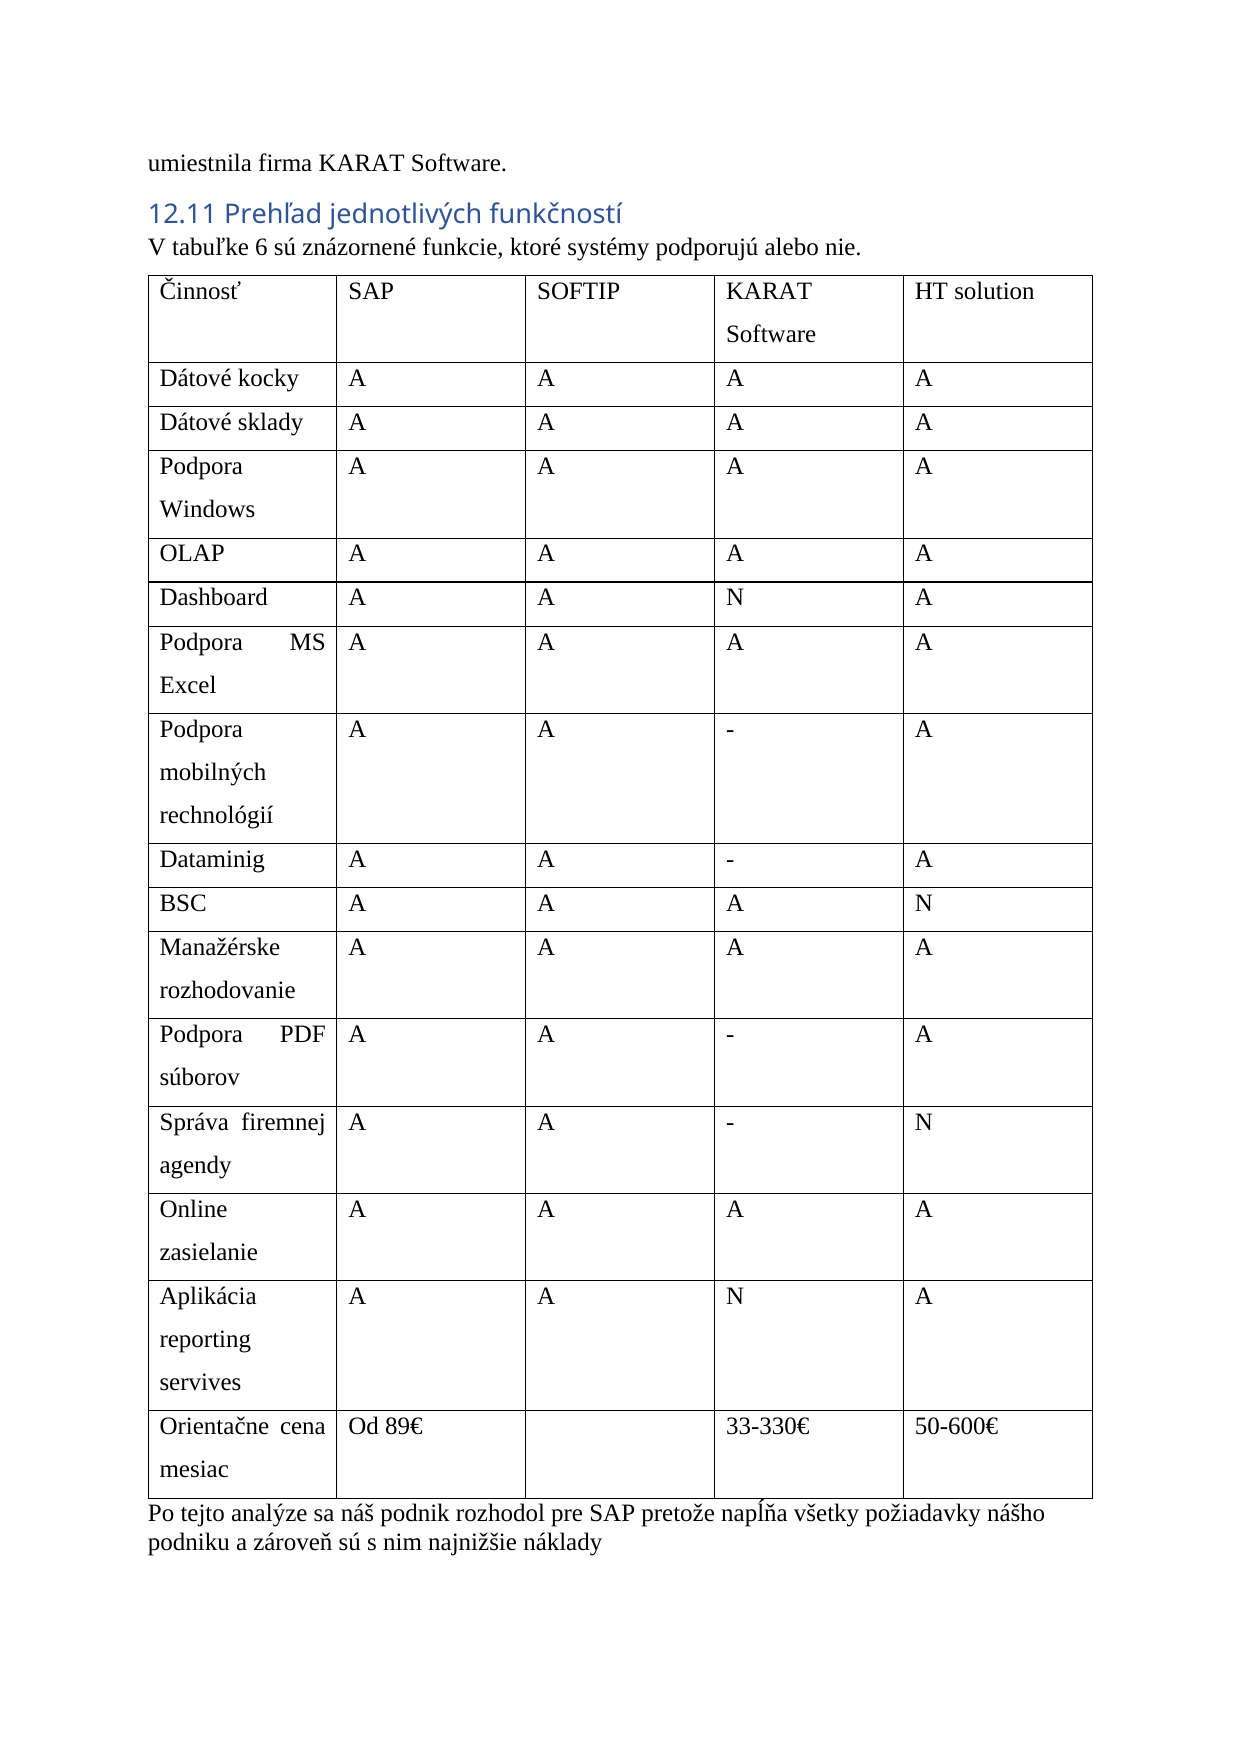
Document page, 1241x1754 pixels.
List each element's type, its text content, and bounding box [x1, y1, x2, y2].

table_cell A [337, 363, 525, 406]
table_cell A [715, 539, 903, 581]
table_cell A [904, 1194, 1092, 1280]
table_cell A [715, 888, 903, 931]
table_cell A [904, 714, 1092, 843]
table_cell - [715, 1107, 903, 1193]
table_cell A [526, 714, 714, 843]
table_cell A [904, 407, 1092, 450]
table_cell A [337, 844, 525, 887]
table_cell A [337, 583, 525, 626]
table_cell A [337, 1194, 525, 1280]
table_header Činnosť [149, 276, 336, 362]
table_cell A [526, 539, 714, 581]
table_cell Podpora MS Excel [149, 627, 336, 713]
table_cell A [715, 407, 903, 450]
table_cell Podpora Windows [149, 451, 336, 537]
table_cell A [715, 1194, 903, 1280]
table_cell Orientačne cena mesiac [149, 1411, 336, 1497]
table_cell A [337, 1281, 525, 1410]
table_cell 33-330€ [715, 1411, 903, 1497]
table_header SAP [337, 276, 525, 362]
table_cell A [904, 451, 1092, 537]
table_cell A [715, 932, 903, 1018]
table_cell A [526, 1281, 714, 1410]
text V tabuľke 6 sú znázornené funkcie, ktoré systémy podporujú alebo nie. [148, 232, 1093, 261]
table_cell - [715, 1019, 903, 1106]
table_cell A [904, 844, 1092, 887]
table_cell N [904, 1107, 1092, 1193]
table_cell A [526, 583, 714, 626]
table_cell N [904, 888, 1092, 931]
table_cell OLAP [149, 539, 336, 581]
table_cell Dátové sklady [149, 407, 336, 450]
table_cell A [526, 932, 714, 1018]
table_header HT solution [904, 276, 1092, 362]
table_cell Manažérske rozhodovanie [149, 932, 336, 1018]
table_cell A [526, 1107, 714, 1193]
table_cell A [526, 407, 714, 450]
table_cell BSC [149, 888, 336, 931]
table_cell - [715, 844, 903, 887]
text Po tejto analýze sa náš podnik rozhodol pre SAP pretože napĺňa všetky požiadavky nášho podniku a zároveň sú s nim najnižšie náklady [148, 1499, 1093, 1556]
table_cell A [526, 888, 714, 931]
table_cell A [337, 539, 525, 581]
table_cell Od 89€ [337, 1411, 525, 1497]
table_cell A [337, 627, 525, 713]
table_cell N [715, 583, 903, 626]
table_cell Online zasielanie [149, 1194, 336, 1280]
table_cell A [904, 932, 1092, 1018]
subtitle 12.11 Prehľad jednotlivých funkčností [148, 195, 1093, 232]
table_cell Dátové kocky [149, 363, 336, 406]
table_cell [526, 1411, 714, 1497]
table_cell A [904, 539, 1092, 581]
table_cell A [337, 1019, 525, 1106]
table_cell A [904, 627, 1092, 713]
table_cell A [526, 844, 714, 887]
table_cell A [904, 1019, 1092, 1106]
table_cell A [715, 627, 903, 713]
table_cell A [337, 407, 525, 450]
table_cell - [715, 714, 903, 843]
table_cell A [337, 1107, 525, 1193]
table_cell A [715, 451, 903, 537]
table_header SOFTIP [526, 276, 714, 362]
table_cell A [337, 451, 525, 537]
table_header KARAT Software [715, 276, 903, 362]
table_cell 50-600€ [904, 1411, 1092, 1497]
table_cell A [337, 888, 525, 931]
table_cell A [526, 363, 714, 406]
table_cell A [904, 363, 1092, 406]
table_cell A [715, 363, 903, 406]
table_cell N [715, 1281, 903, 1410]
table_cell Aplikácia reporting servives [149, 1281, 336, 1410]
table_cell A [526, 627, 714, 713]
table_cell A [526, 1194, 714, 1280]
table_cell Dataminig [149, 844, 336, 887]
text umiestnila firma KARAT Software. [148, 148, 1093, 176]
table_cell A [337, 714, 525, 843]
table_cell A [526, 1019, 714, 1106]
table_cell A [904, 1281, 1092, 1410]
table_cell A [337, 932, 525, 1018]
table_cell Podpora PDF súborov [149, 1019, 336, 1106]
table_cell A [526, 451, 714, 537]
table_cell A [904, 583, 1092, 626]
table_cell Dashboard [149, 583, 336, 626]
table_cell Správa firemnej agendy [149, 1107, 336, 1193]
table_cell Podpora mobilných rechnológií [149, 714, 336, 843]
